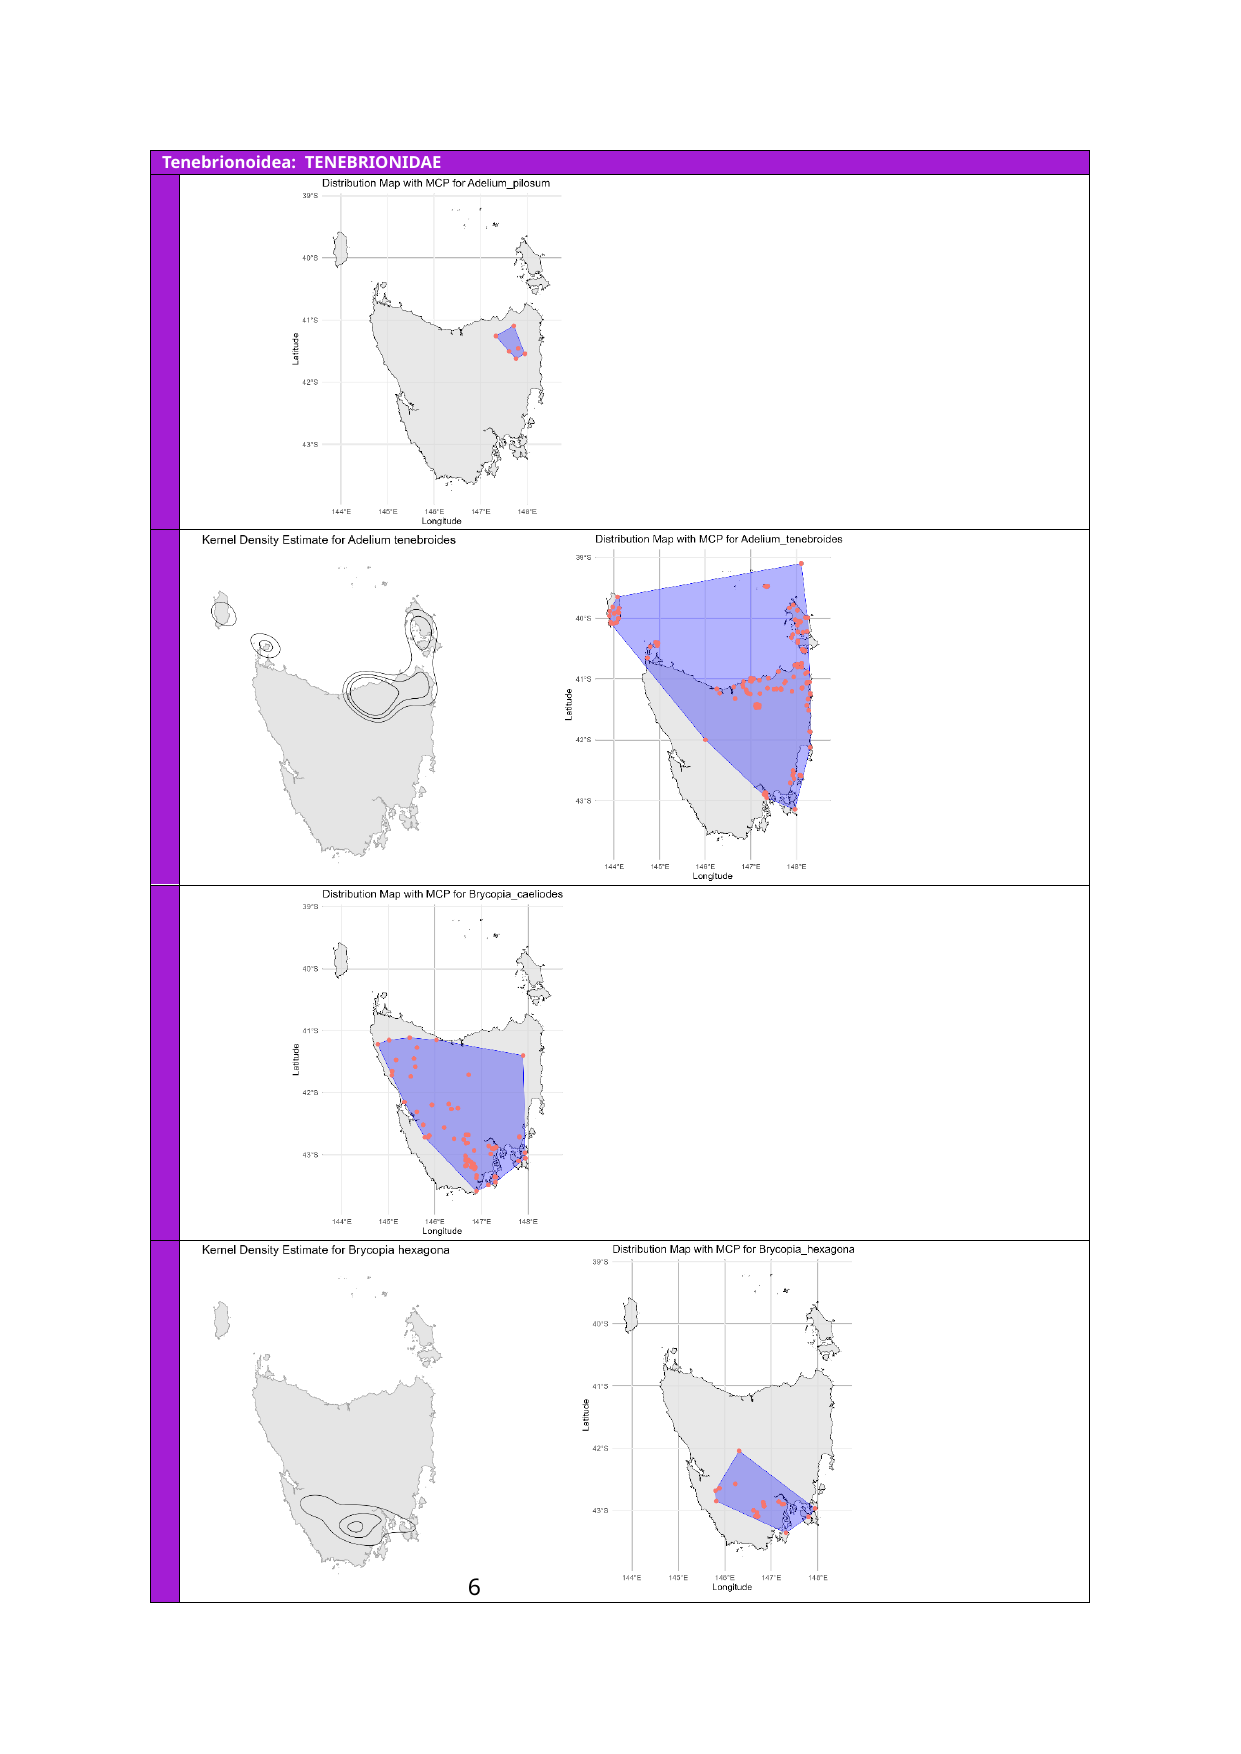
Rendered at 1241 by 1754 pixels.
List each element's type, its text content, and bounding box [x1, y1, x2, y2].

table_cell [151, 175, 179, 529]
picture [480, 1241, 954, 1596]
picture [190, 174, 934, 1240]
picture [190, 1241, 462, 1596]
table_cell [663, 175, 1089, 529]
table_cell [664, 886, 1089, 1240]
table_cell [151, 886, 179, 1240]
table_cell [151, 1241, 179, 1602]
table_cell [180, 886, 190, 1240]
table_cell [180, 530, 190, 884]
table_cell [180, 175, 190, 529]
table_header Tenebrionoidea: TENEBRIONIDAE [151, 151, 1089, 174]
table_cell 6 [180, 1241, 1089, 1602]
table_cell [151, 530, 179, 884]
table_cell [934, 530, 1089, 884]
